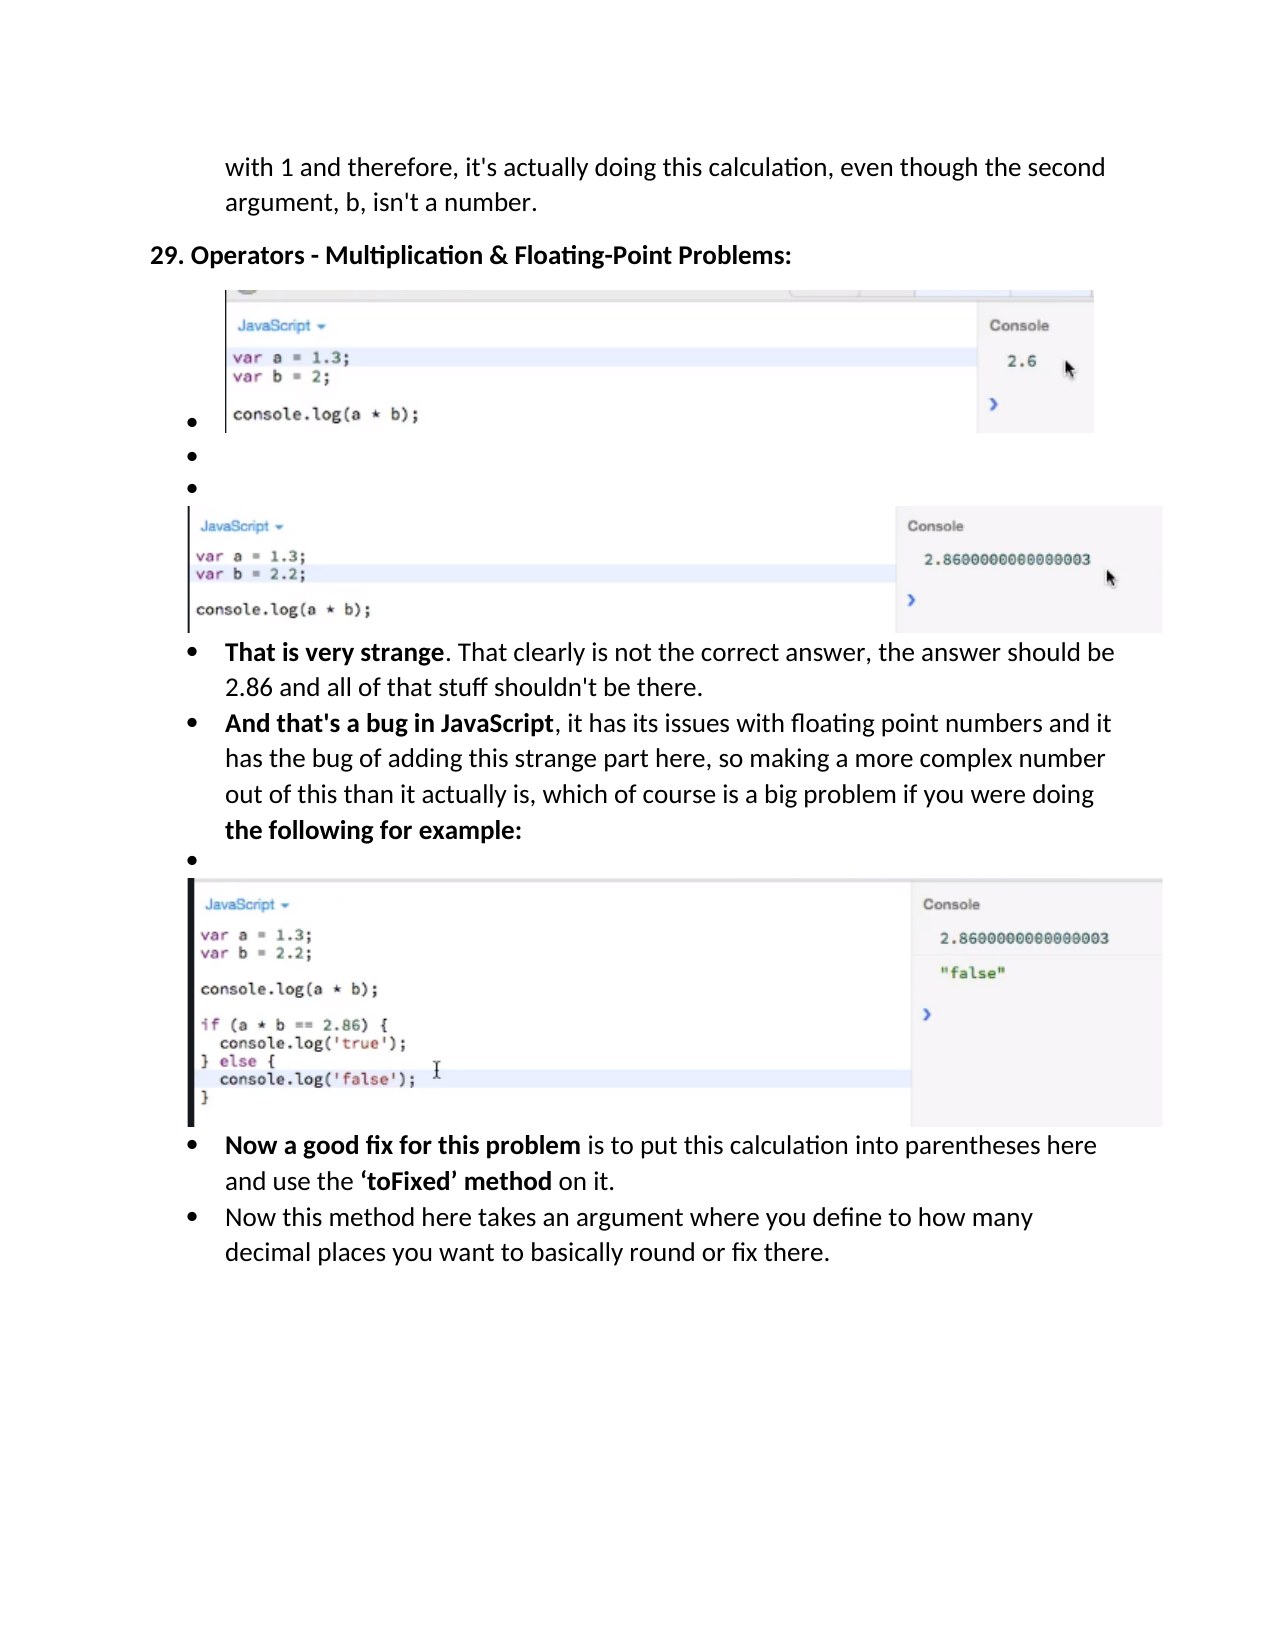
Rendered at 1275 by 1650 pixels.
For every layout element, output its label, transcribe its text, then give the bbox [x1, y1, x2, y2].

list Now this method here takes an argument where you define to how many decimal places you want to basically round or fix there. [187, 1200, 1125, 1268]
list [187, 150, 1125, 219]
list Now a good fix for this problem is to put this calculation into parentheses here and use the ‘toFixed’ method on it. [187, 1128, 1125, 1197]
picture [187, 506, 1163, 633]
picture [187, 878, 1163, 1127]
picture [225, 290, 1094, 433]
text 29. Operators - Multiplication & Floating-Point Problems: [150, 238, 1125, 271]
list And that's a bug in JavaScript, it has its issues with floating point numbers and it has the bug of adding this strange part here, so making a more complex number out of this than it actually is, which of course is a big problem if you were doing the following for example: [187, 706, 1125, 846]
list That is very strange. That clearly is not the correct answer, the answer should be 2.86 and all of that stuff shouldn't be there. [187, 635, 1125, 703]
